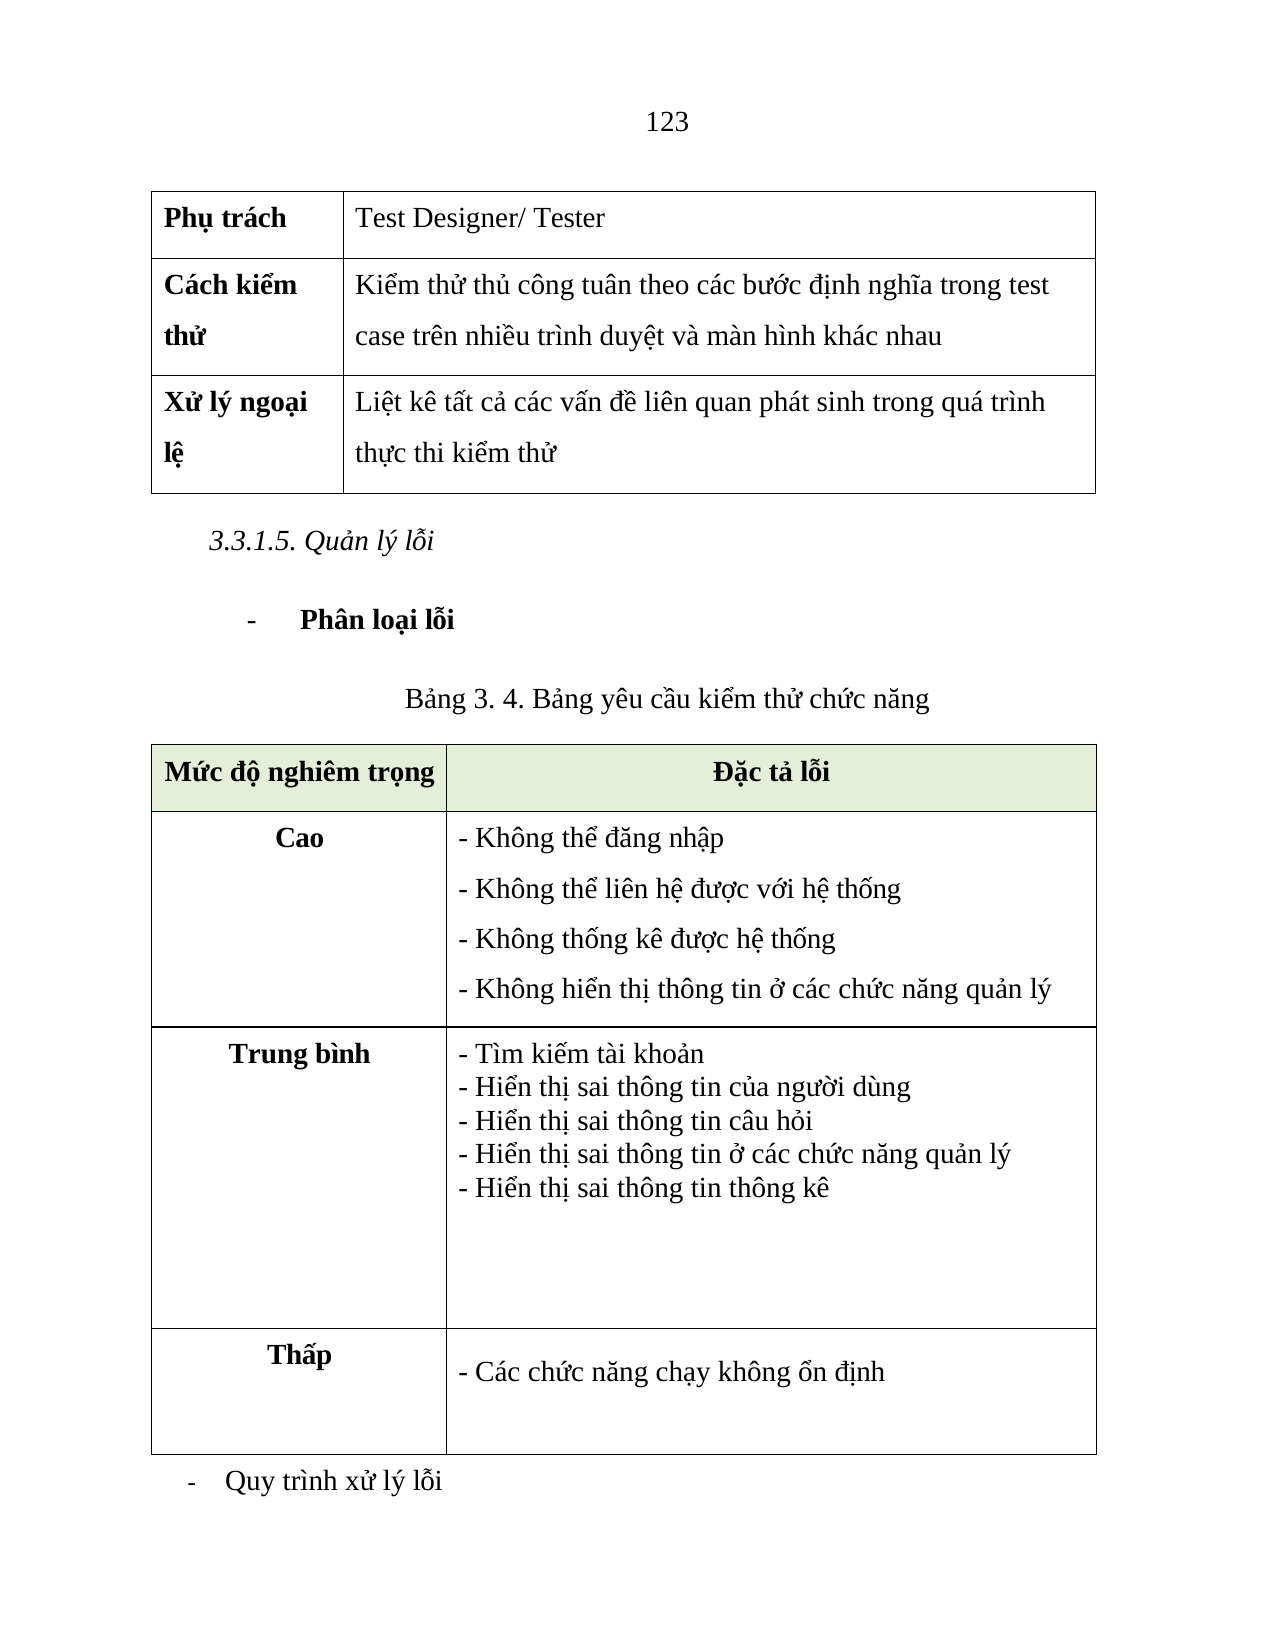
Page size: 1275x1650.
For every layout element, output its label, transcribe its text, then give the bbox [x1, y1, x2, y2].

table_cell Kiểm thử thủ công tuân theo các bước định nghĩa trong test case trên nhiều trình duyệt và màn hình khác nhau [344, 259, 1095, 375]
table_cell Cách kiểm thử [152, 259, 343, 375]
list Quy trình xử lý lỗi [187, 1463, 1125, 1497]
table_cell Trung bình [152, 1028, 446, 1328]
table_header Đặc tả lỗi [447, 745, 1096, 811]
table_cell Không thể đăng nhập Không thể liên hệ được với hệ thống Không thống kê được hệ thống Không hiển thị thông tin ở các chức năng quản lý [447, 812, 1096, 1026]
table_cell Phụ trách [152, 192, 343, 258]
table_cell Các chức năng chạy không ổn định [447, 1329, 1096, 1454]
table_cell Xử lý ngoại lệ [152, 376, 343, 492]
subtitle 3.3.1.5. Quản lý lỗi [150, 523, 1125, 556]
table_cell Thấp [152, 1329, 446, 1454]
table_cell Liệt kê tất cả các vấn đề liên quan phát sinh trong quá trình thực thi kiểm thử [344, 376, 1095, 492]
text Bảng 3. 4. Bảng yêu cầu kiểm thử chức năng [150, 682, 1125, 715]
table_cell Test Designer/ Tester [344, 192, 1095, 258]
table_header Mức độ nghiêm trọng [152, 745, 446, 811]
table_cell Tìm kiếm tài khoản Hiển thị sai thông tin của người dùng Hiển thị sai thông tin câu hỏi Hiển thị sai thông tin ở các chức năng quản lý Hiển thị sai thông tin thông kê [447, 1028, 1096, 1328]
text - Phân loại lỗi [188, 602, 1125, 636]
table_cell Cao [152, 812, 446, 1026]
